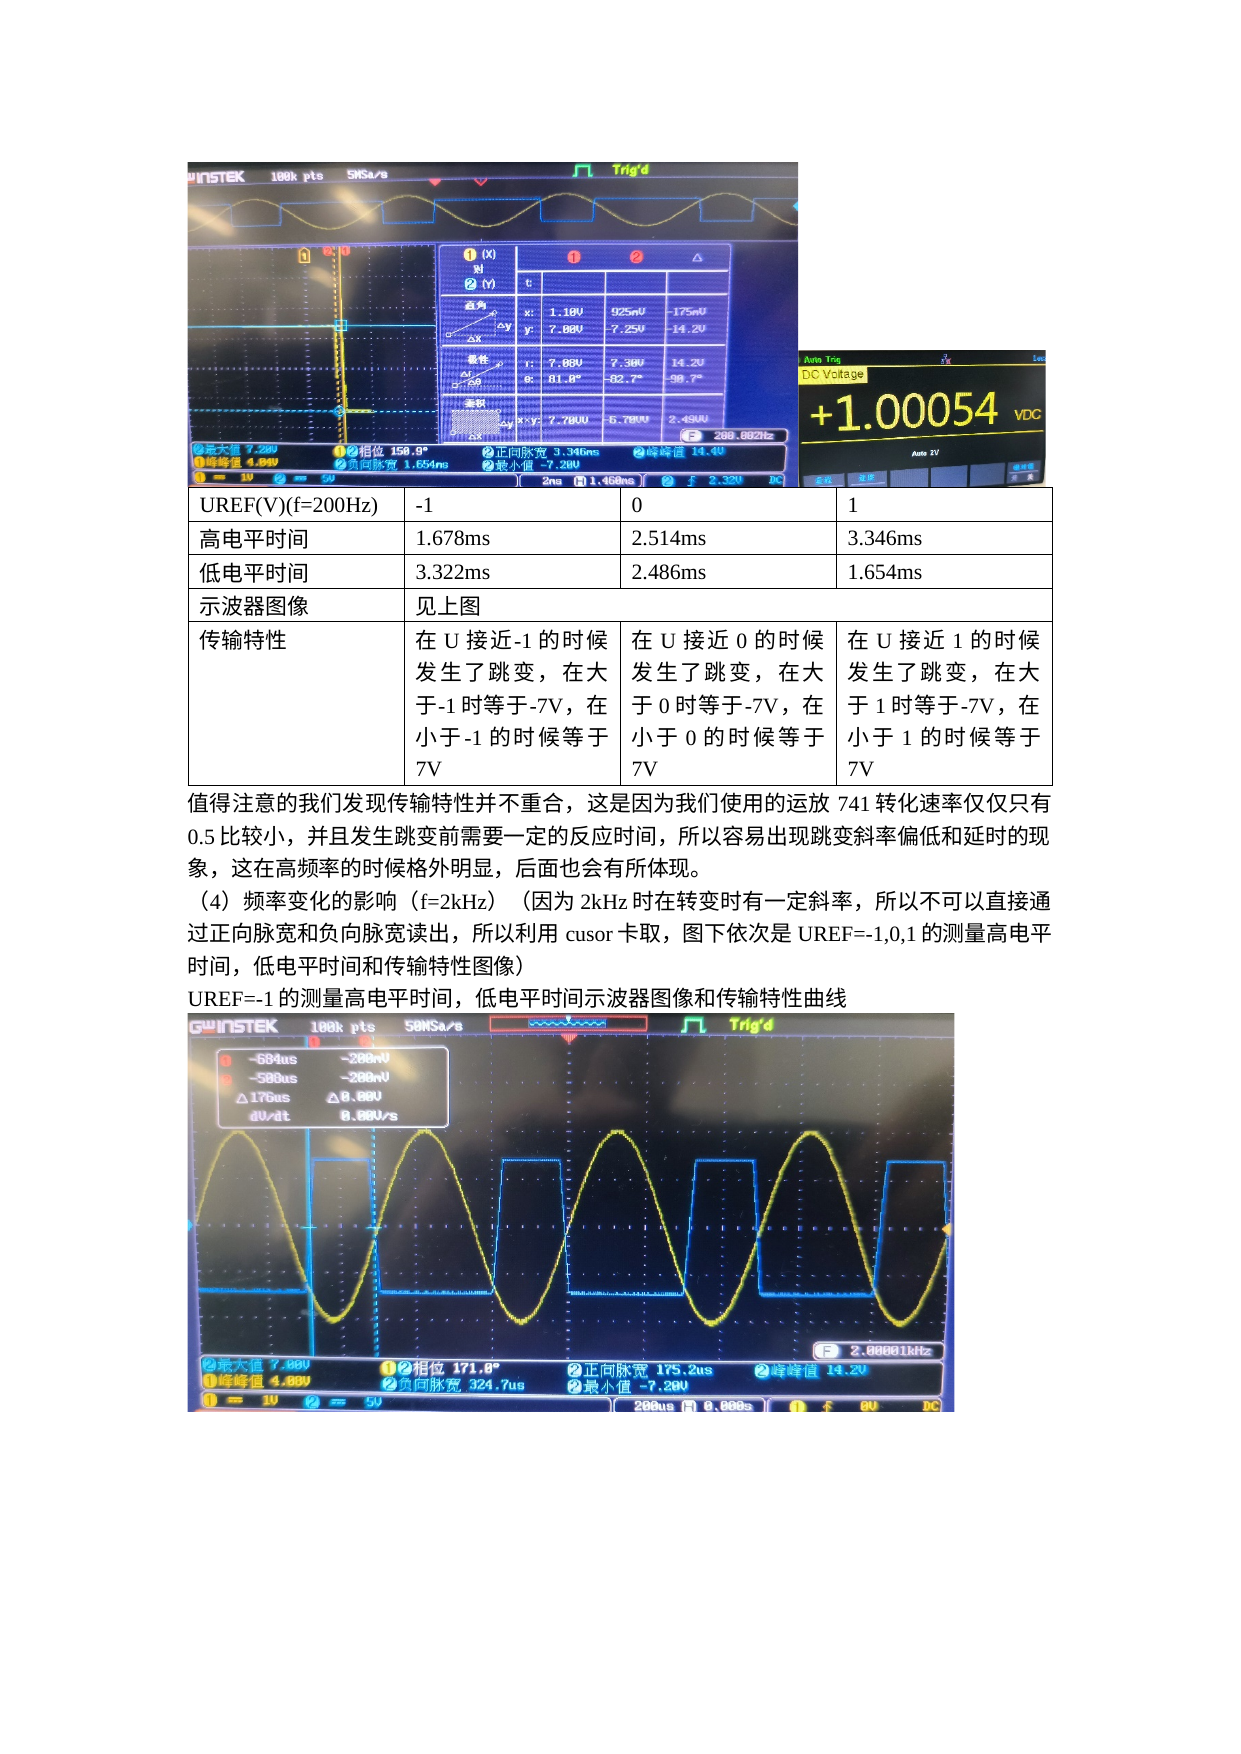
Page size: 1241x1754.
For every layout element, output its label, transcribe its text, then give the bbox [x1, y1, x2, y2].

table_cell 传输特性 [189, 622, 404, 785]
table_cell 示波器图像 [189, 589, 404, 621]
table_cell 在U接近-1的时候发生了跳变，在大于-1时等于-7V，在小于-1的时候等于7V [405, 622, 620, 785]
table_cell 高电平时间 [189, 522, 404, 554]
picture [187, 1013, 955, 1412]
table_header 0 [621, 488, 836, 521]
picture [187, 162, 1046, 487]
table_cell 1.654ms [837, 555, 1052, 588]
table_header -1 [405, 488, 620, 521]
table_header UREF(V)(f=200Hz) [189, 488, 404, 521]
table_header 1 [837, 488, 1052, 521]
table_cell 在U接近0的时候发生了跳变，在大于0时等于-7V，在小于0的时候等于7V [621, 622, 836, 785]
table_cell 1.678ms [405, 522, 620, 554]
table_cell 在U接近1的时候发生了跳变，在大于1时等于-7V，在小于1的时候等于7V [837, 622, 1052, 785]
table_cell 3.346ms [837, 522, 1052, 554]
table_cell 低电平时间 [189, 555, 404, 588]
table_cell 见上图 [405, 589, 1052, 621]
text UREF=-1的测量高电平时间，低电平时间示波器图像和传输特性曲线 [187, 981, 1053, 1013]
table_cell 3.322ms [405, 555, 620, 588]
table_cell 2.486ms [621, 555, 836, 588]
text （4）频率变化的影响（f=2kHz）（因为2kHz时在转变时有一定斜率，所以不可以直接通过正向脉宽和负向脉宽读出，所以利用cusor卡取，图下依次是UREF=-1,0,1的测量高电平时间，低电平时间和传输特性图像） [187, 883, 1053, 981]
text 值得注意的我们发现传输特性并不重合，这是因为我们使用的运放741转化速率仅仅只有0.5比较小，并且发生跳变前需要一定的反应时间，所以容易出现跳变斜率偏低和延时的现象，这在高频率的时候格外明显，后面也会有所体现。 [187, 786, 1053, 883]
table_cell 2.514ms [621, 522, 836, 554]
